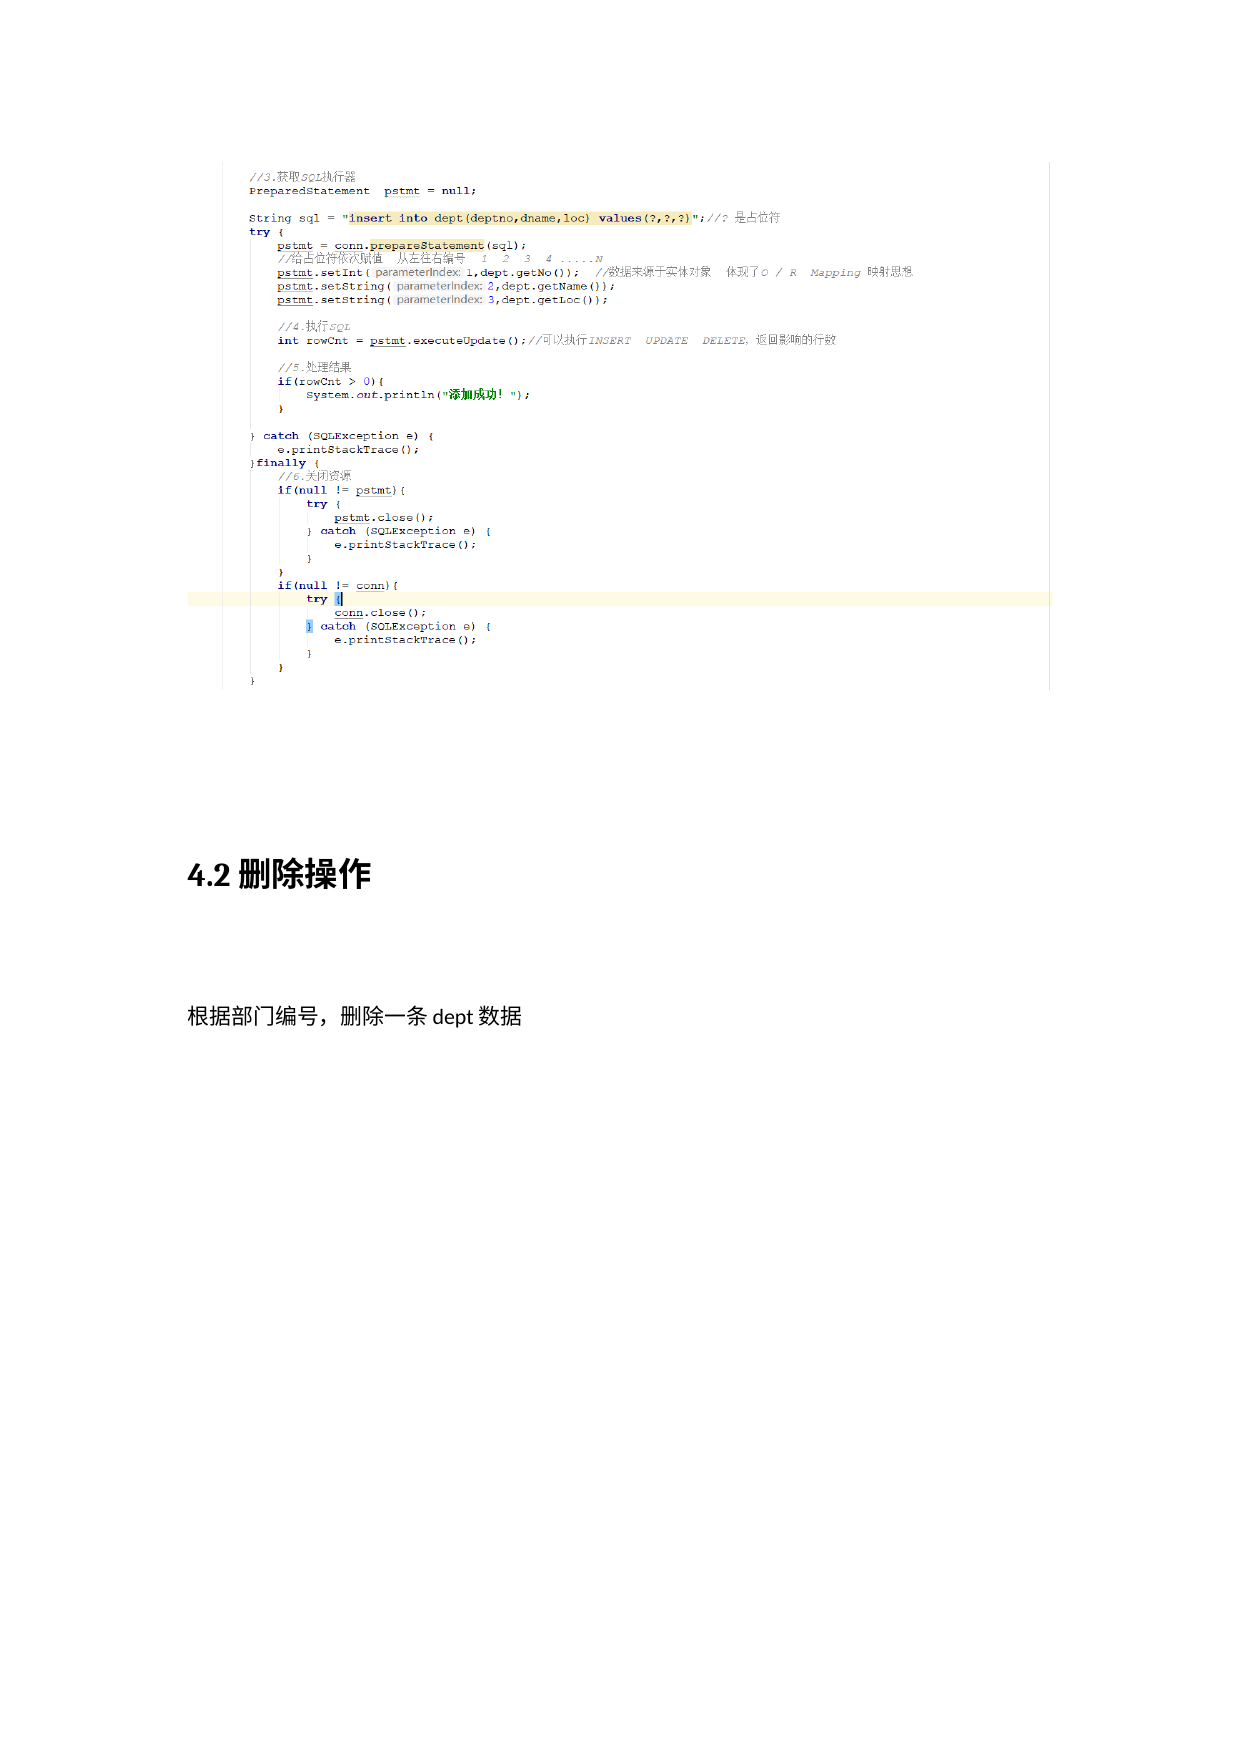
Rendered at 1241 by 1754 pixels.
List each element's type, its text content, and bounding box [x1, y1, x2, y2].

text 根据部门编号，删除一条dept数据 [187, 999, 1053, 1031]
picture [187, 162, 1053, 690]
subtitle 4.2 删除操作 [187, 839, 1053, 904]
